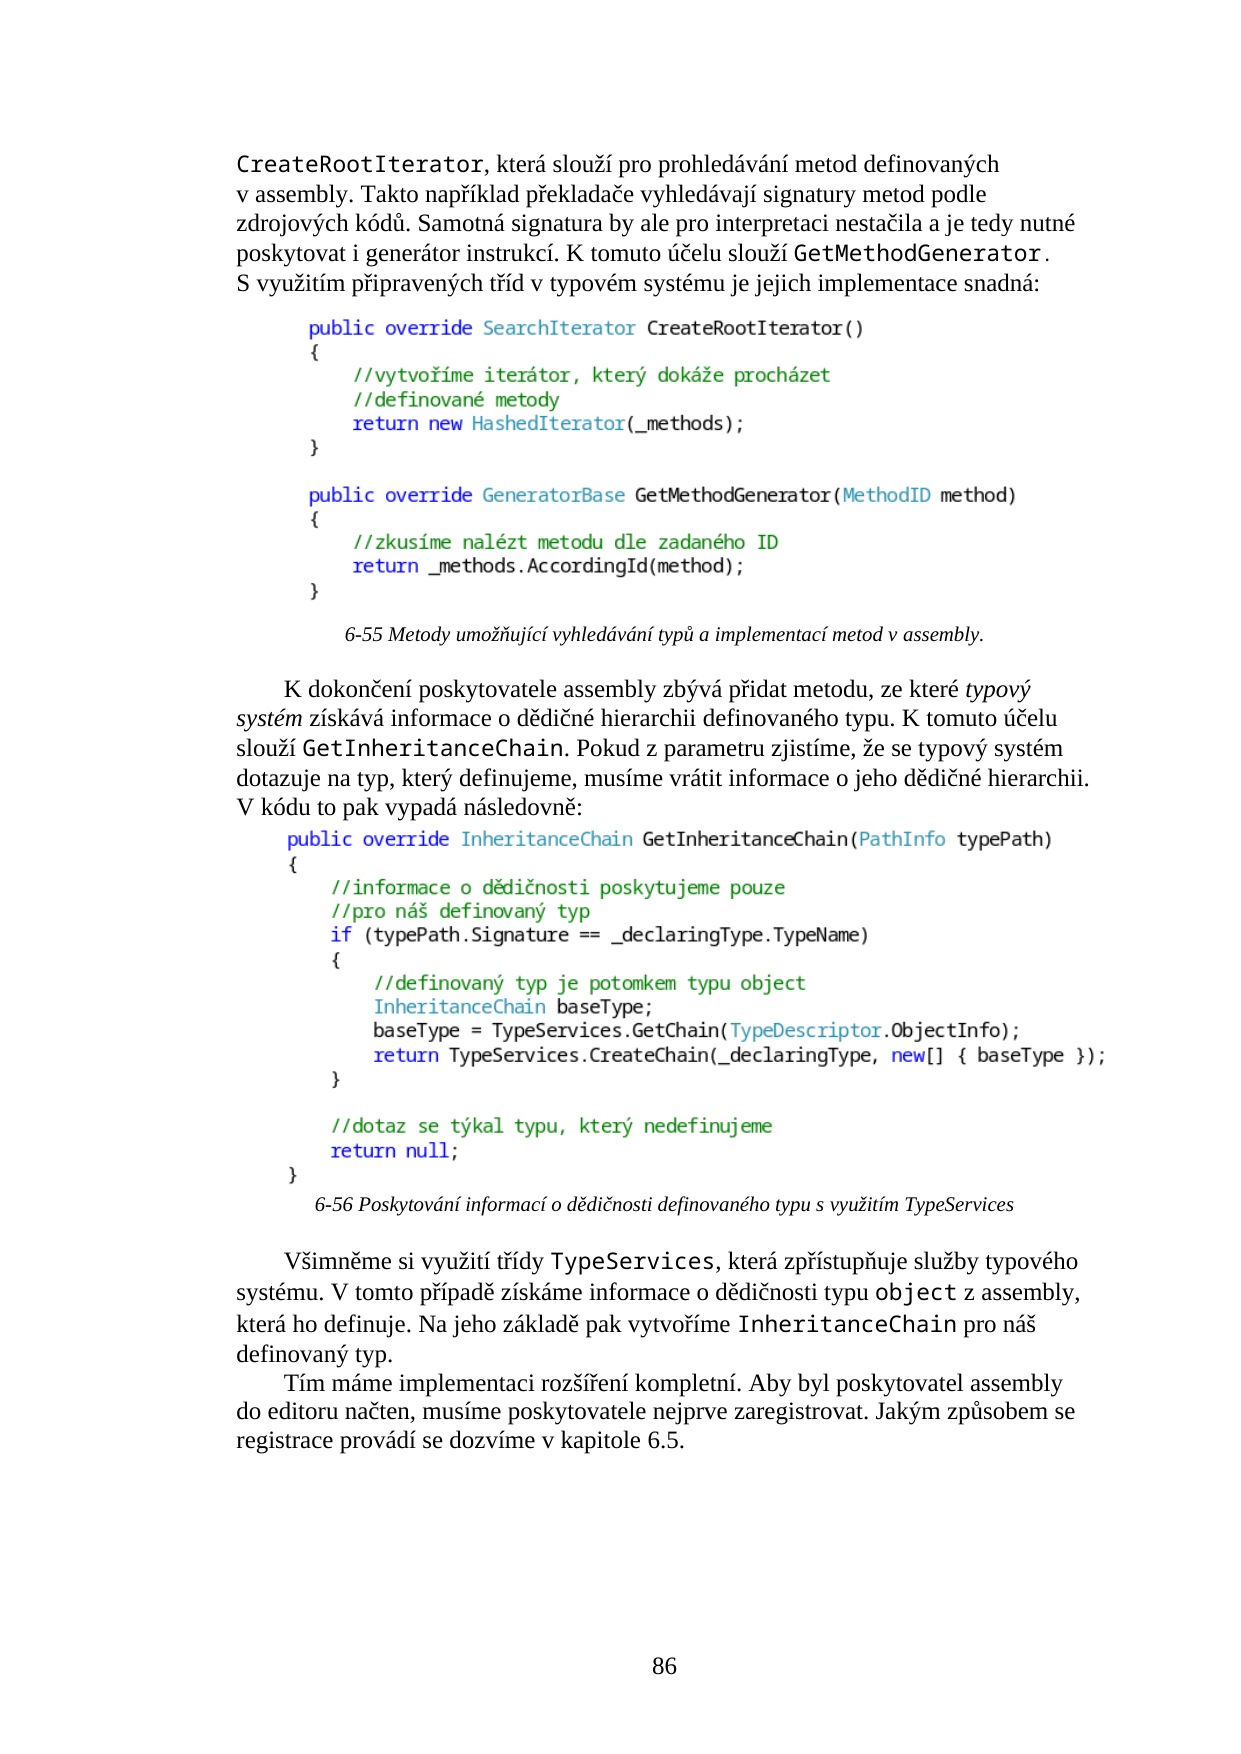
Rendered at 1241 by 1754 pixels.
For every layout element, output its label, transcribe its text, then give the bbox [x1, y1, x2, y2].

text Všimněme si využití třídy TypeServices, která zpřístupňuje služby typového systému. V tomto případě získáme informace o dědičnosti typu object z assembly, která ho definuje. Na jeho základě pak vytvoříme InheritanceChain pro náš definovaný typ. [236, 1245, 1092, 1368]
text Tím máme implementaci rozšíření kompletní. Aby byl poskytovatel assembly do editoru načten, musíme poskytovatele nejprve zaregistrovat. Jakým způsobem se registrace provádí se dozvíme v kapitole 6.5. [236, 1368, 1092, 1454]
text K dokončení poskytovatele assembly zbývá přidat metodu, ze které typový systém získává informace o dědičné hierarchii definovaného typu. K tomuto účelu slouží GetInheritanceChain. Pokud z parametru zjistíme, že se typový systém dotazuje na typ, který definujeme, musíme vrátit informace o jeho dědičné hierarchii. V kódu to pak vypadá následovně: [236, 674, 1092, 821]
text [236, 148, 1092, 296]
